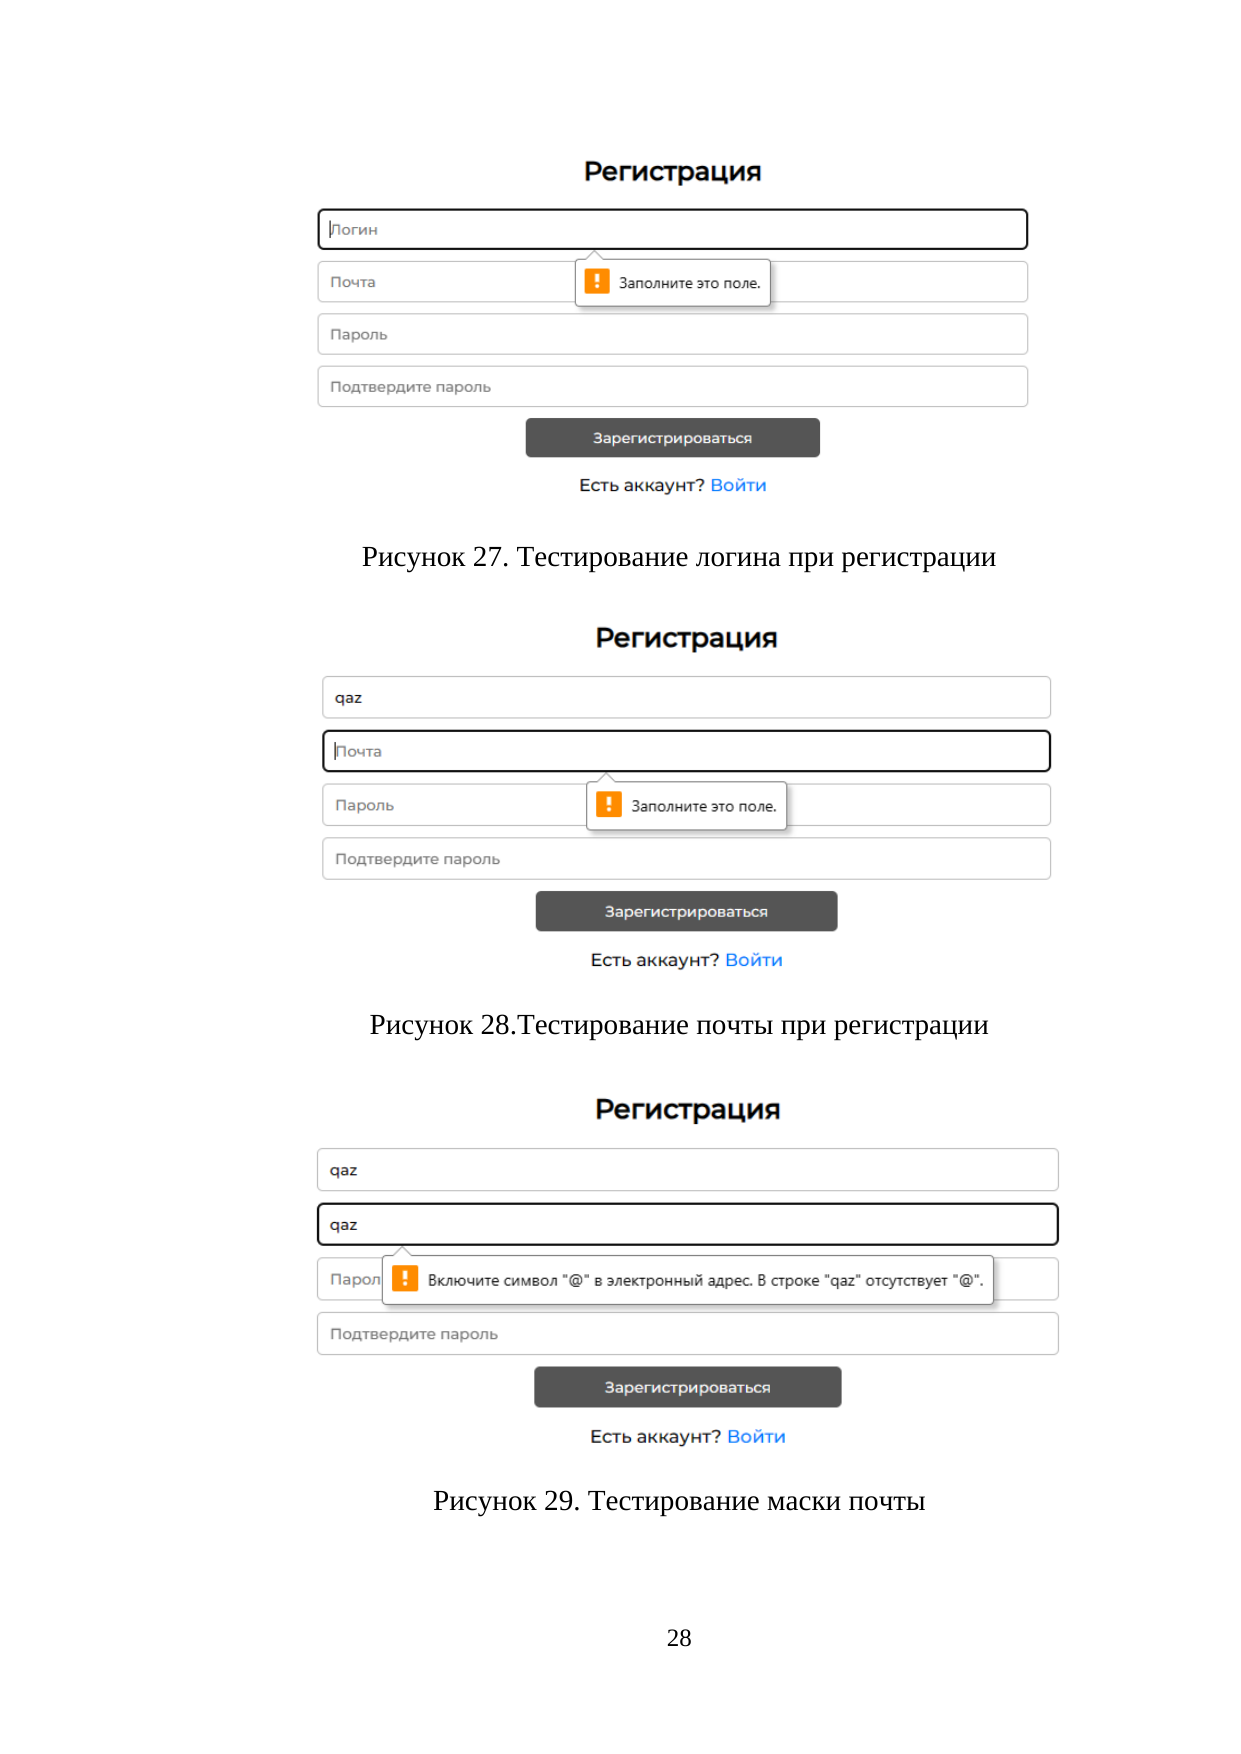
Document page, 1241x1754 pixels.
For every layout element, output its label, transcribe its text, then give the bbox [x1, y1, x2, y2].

text Рисунок 28.Тестирование почты при регистрации [177, 1007, 1181, 1041]
picture [177, 1057, 1182, 1469]
picture [177, 593, 1182, 993]
picture [177, 118, 1182, 525]
text Рисунок 27. Тестирование логина при регистрации [177, 539, 1181, 572]
text Рисунок 29. Тестирование маски почты [177, 1483, 1181, 1517]
